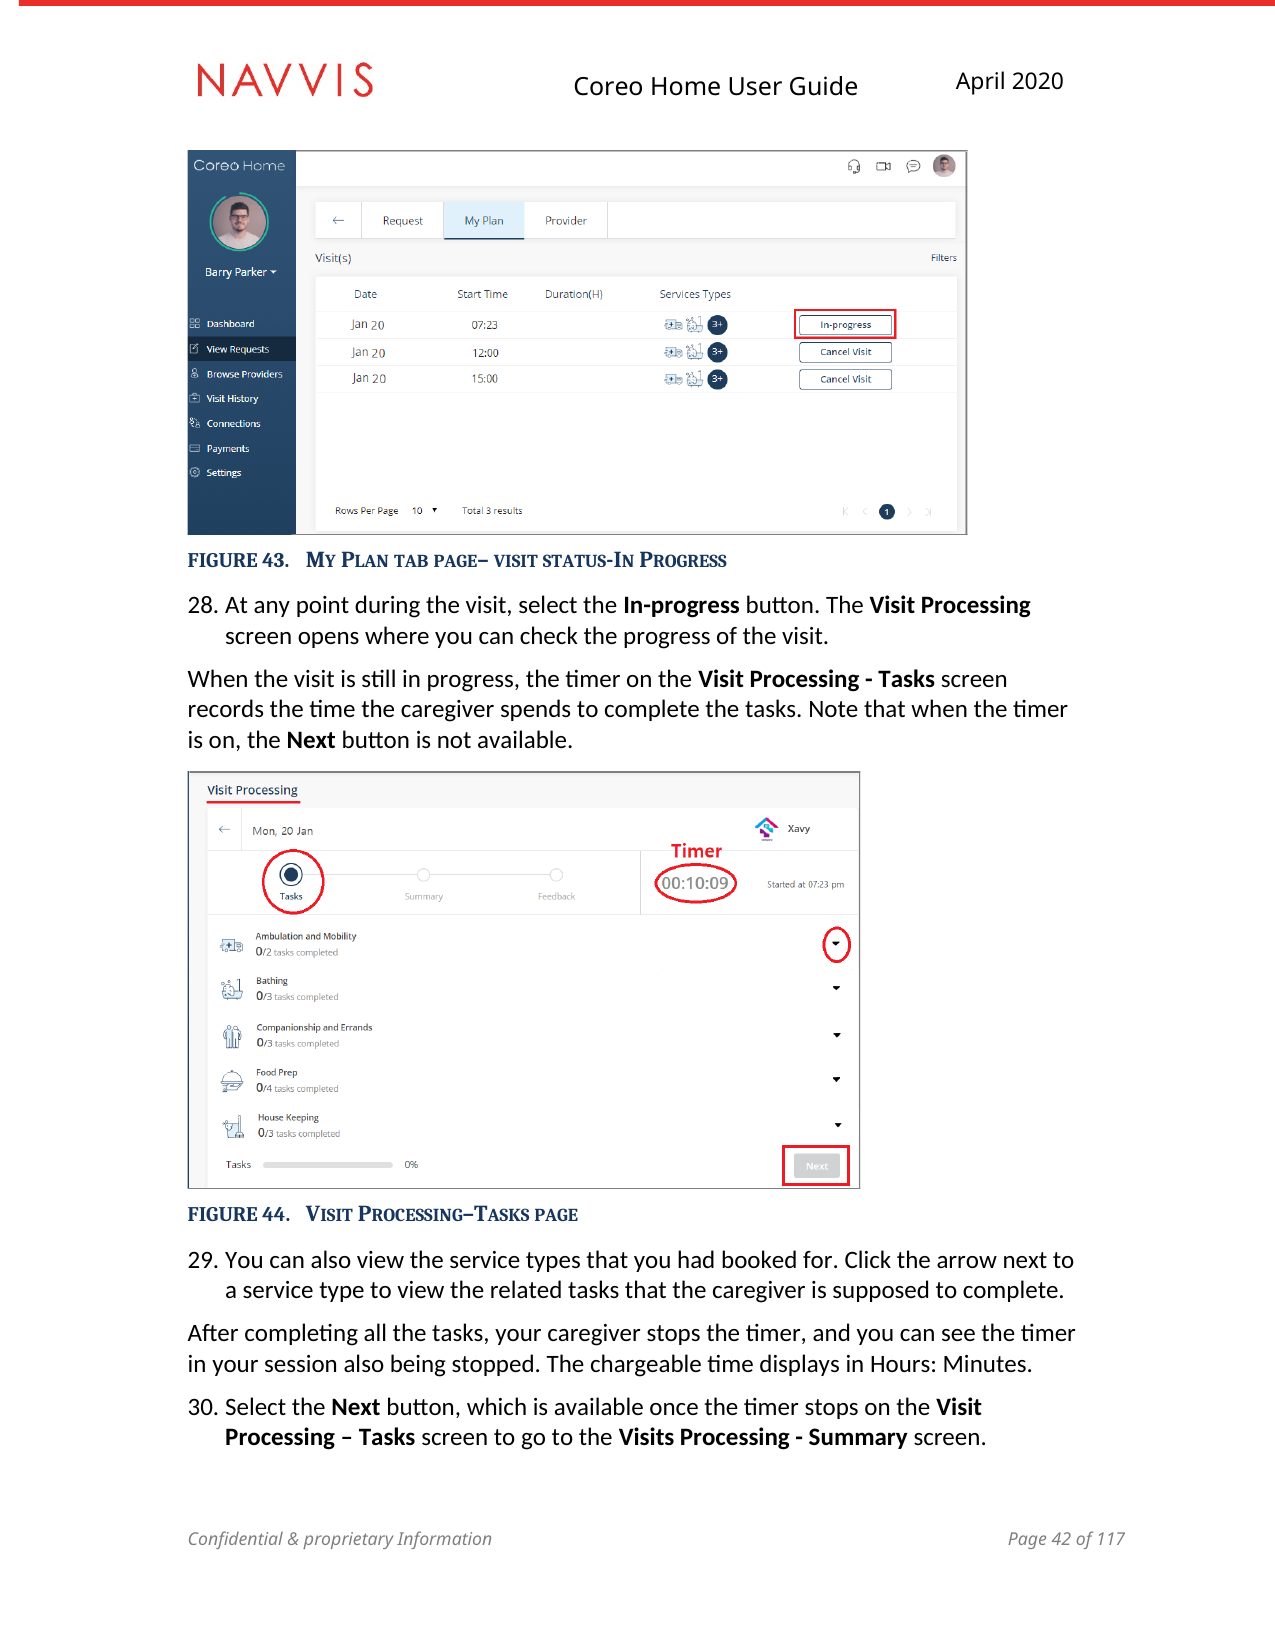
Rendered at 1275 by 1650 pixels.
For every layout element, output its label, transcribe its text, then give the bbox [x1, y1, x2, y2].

text When the visit is still in progress, the timer on the Visit Processing - Tasks screen records the time the caregiver spends to complete the tasks. Note that when the timer is on, the Next button is not available. [187, 663, 1087, 755]
text After completing all the tasks, your caregiver stops the timer, and you can see the timer in your session also being stopped. The chargeable time displays in Hours: Minutes. [187, 1317, 1087, 1378]
list You can also view the service types that you had booked for. Click the arrow next to a service type to view the related tasks that the caregiver is supposed to complete. [187, 1244, 1087, 1305]
list Select the Next button, which is available once the timer stops on the Visit Processing – Tasks screen to go to the Visits Processing - Summary screen. [187, 1391, 1087, 1452]
text My Plan tab page– visit status-In Progress [187, 547, 1058, 573]
list At any point during the visit, select the In-progress button. The Visit Processing screen opens where you can check the progress of the visit. [187, 589, 1087, 651]
picture [187, 55, 383, 104]
picture [187, 771, 861, 1189]
picture [187, 150, 968, 535]
text Visit Processing–Tasks page [187, 1201, 1058, 1227]
